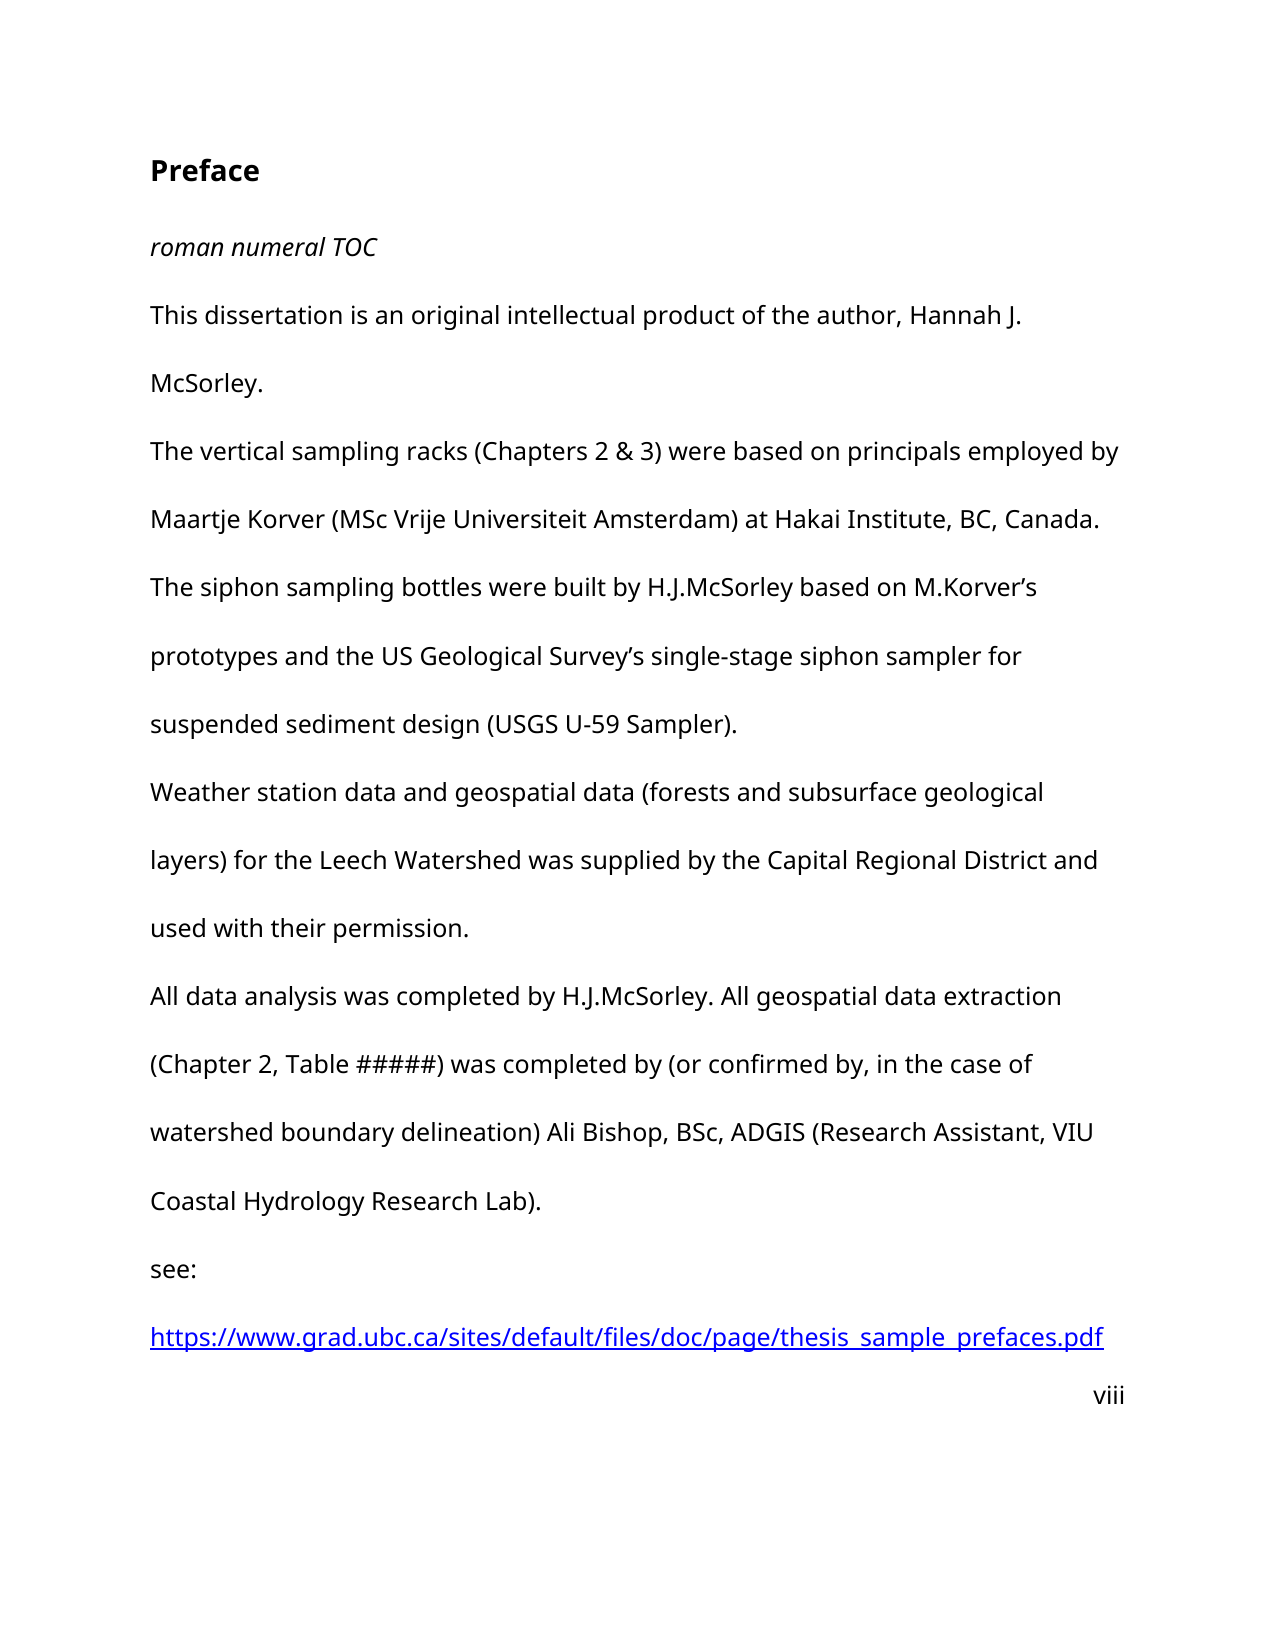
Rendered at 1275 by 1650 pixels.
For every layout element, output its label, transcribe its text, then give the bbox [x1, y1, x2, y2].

subtitle Preface [150, 150, 1125, 190]
text roman numeral TOC [150, 229, 1125, 263]
text This dissertation is an original intellectual product of the author, Hannah J. McSorley. [150, 297, 1125, 400]
text The vertical sampling racks (Chapters 2 & 3) were based on principals employed by Maartje Korver (MSc Vrije Universiteit Amsterdam) at Hakai Institute, BC, Canada. The siphon sampling bottles were built by H.J.McSorley based on M.Korver’s prototypes and the US Geological Survey’s single-stage siphon sampler for suspended sediment design (USGS U-59 Sampler). [150, 434, 1125, 740]
text see: https://www.grad.ubc.ca/sites/default/files/doc/page/thesis_sample_prefaces.pdf [150, 1251, 1125, 1353]
text All data analysis was completed by H.J.McSorley. All geospatial data extraction (Chapter 2, Table #####) was completed by (or confirmed by, in the case of watershed boundary delineation) Ali Bishop, BSc, ADGIS (Research Assistant, VIU Coastal Hydrology Research Lab). [150, 979, 1125, 1217]
text Weather station data and geospatial data (forests and subsurface geological layers) for the Leech Watershed was supplied by the Capital Regional District and used with their permission. [150, 774, 1125, 945]
